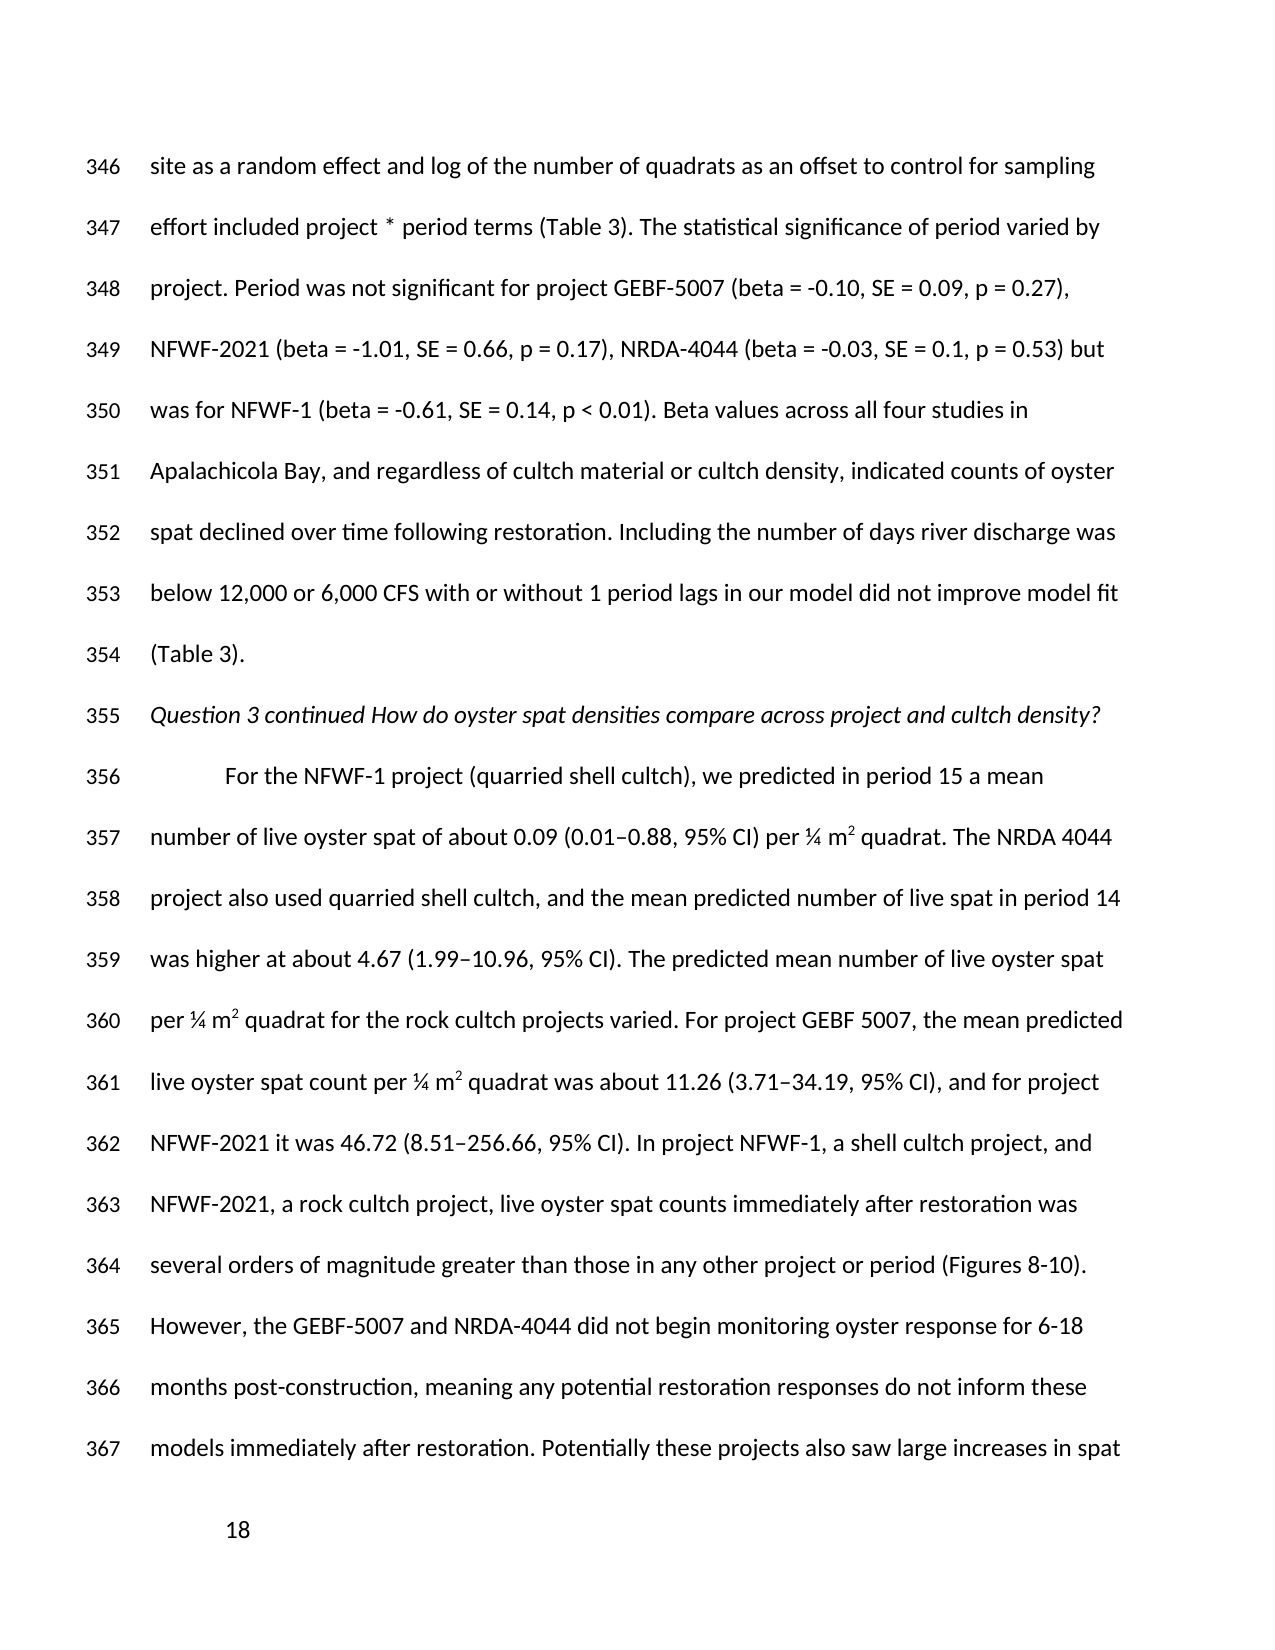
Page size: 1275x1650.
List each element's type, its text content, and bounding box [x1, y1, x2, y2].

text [150, 760, 1125, 1462]
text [150, 150, 1125, 669]
text Question 3 continued How do oyster spat densities compare across project and cultch density? [150, 699, 1125, 730]
